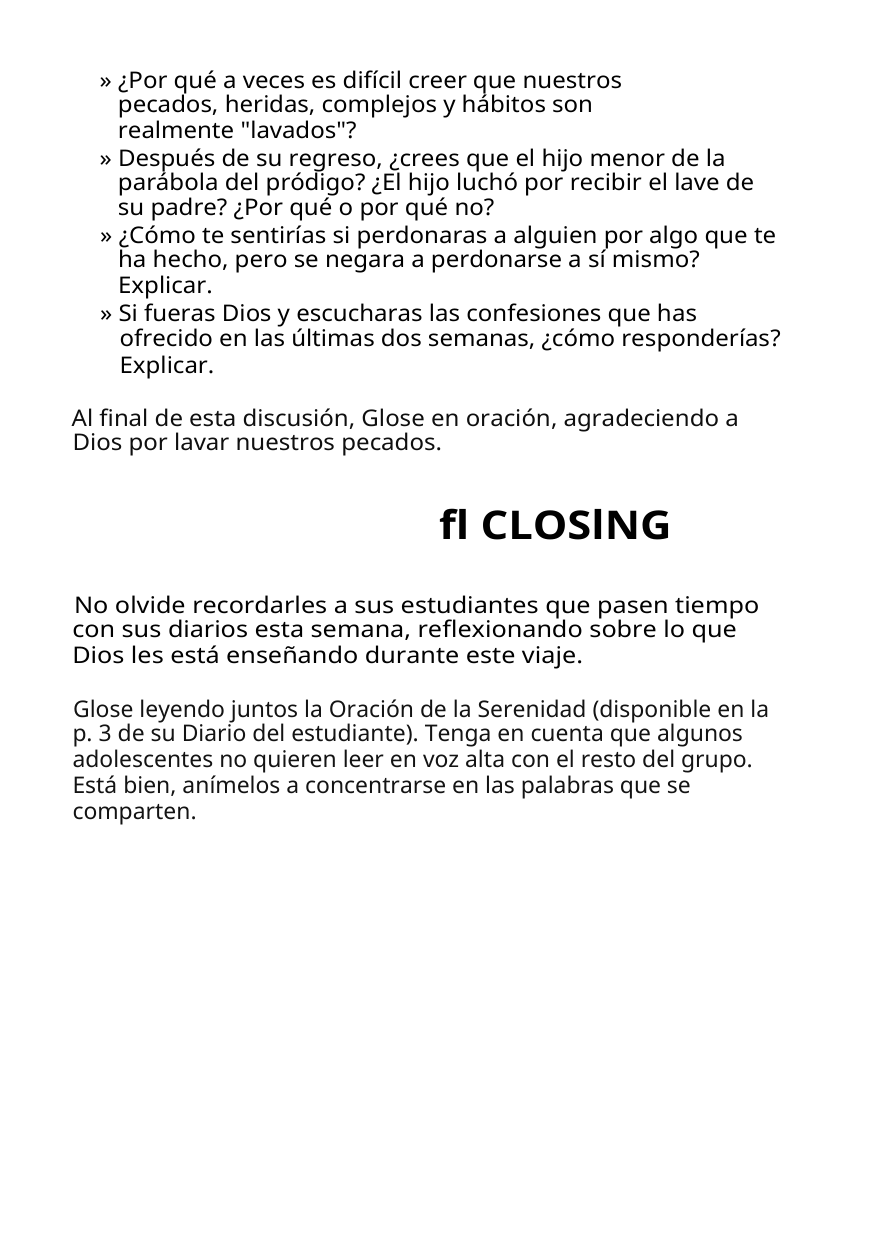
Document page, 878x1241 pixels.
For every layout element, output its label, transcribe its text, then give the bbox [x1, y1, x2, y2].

text fl CLOSlNG [439, 497, 818, 551]
text Al final de esta discusión, Glose en oración, agradeciendo a Dios por lavar nuestros pecados. [71, 406, 778, 457]
text » ¿Cómo te sentirías si perdonaras a alguien por algo que te ha hecho, pero se negara a perdonarse a sí mismo? Explicar. [100, 223, 785, 300]
text » ¿Por qué a veces es difícil creer que nuestros pecados, heridas, complejos y hábitos son realmente "lavados"? [99, 68, 716, 146]
text No olvide recordarles a sus estudiantes que pasen tiempo con sus diarios esta semana, reflexionando sobre lo que Dios les está enseñando durante este viaje. [72, 593, 785, 671]
text » Si fueras Dios y escucharas las confesiones que has ofrecido en las últimas dos semanas, ¿cómo responderías? Explicar. [100, 300, 785, 380]
text Glose leyendo juntos la Oración de la Serenidad (disponible en la p. 3 de su Diario del estudiante). Tenga en cuenta que algunos adolescentes no quieren leer en voz alta con el resto del grupo. Está bien, anímelos a concentrarse en las palabras que se comparten. [72, 696, 785, 826]
text » Después de su regreso, ¿crees que el hijo menor de la parábola del pródigo? ¿El hijo luchó por recibir el lave de su padre? ¿Por qué o por qué no? [99, 146, 763, 223]
